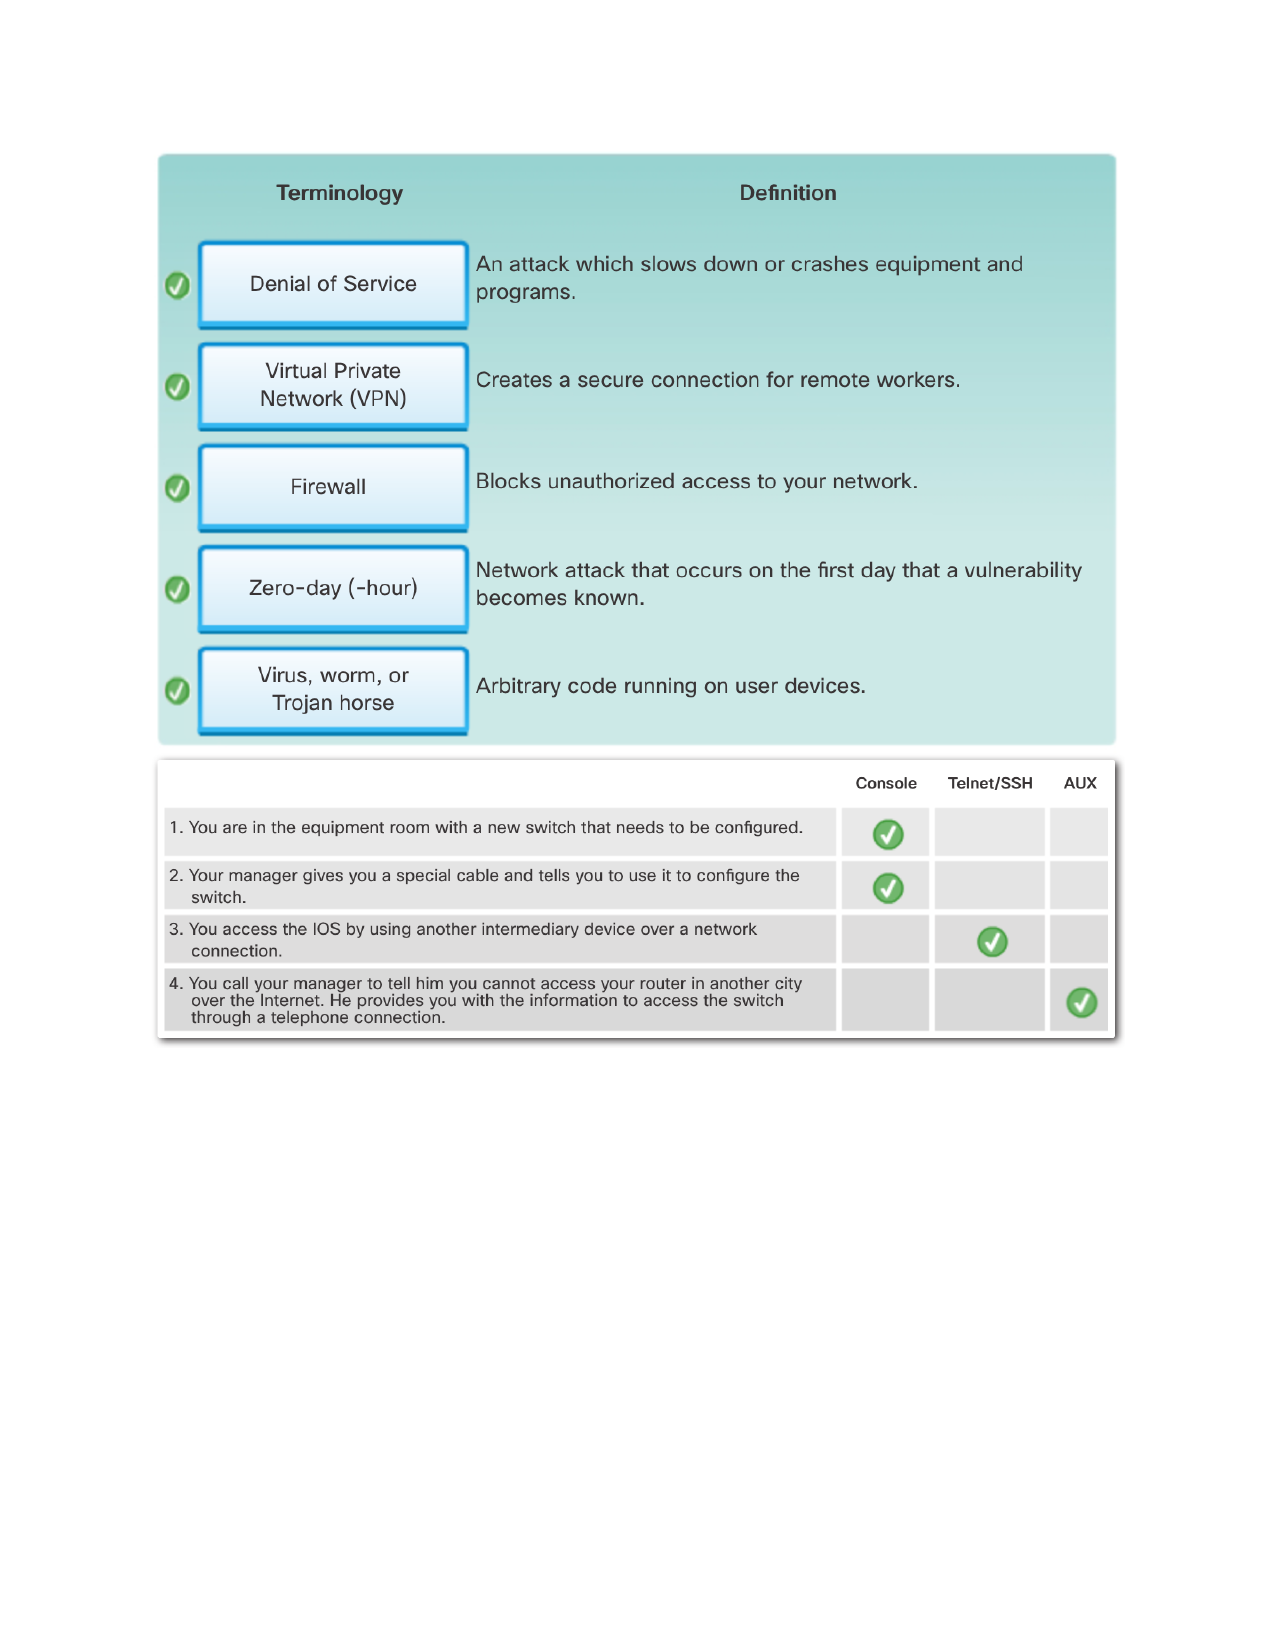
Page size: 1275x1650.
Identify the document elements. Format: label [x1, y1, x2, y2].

picture [150, 150, 1125, 1048]
